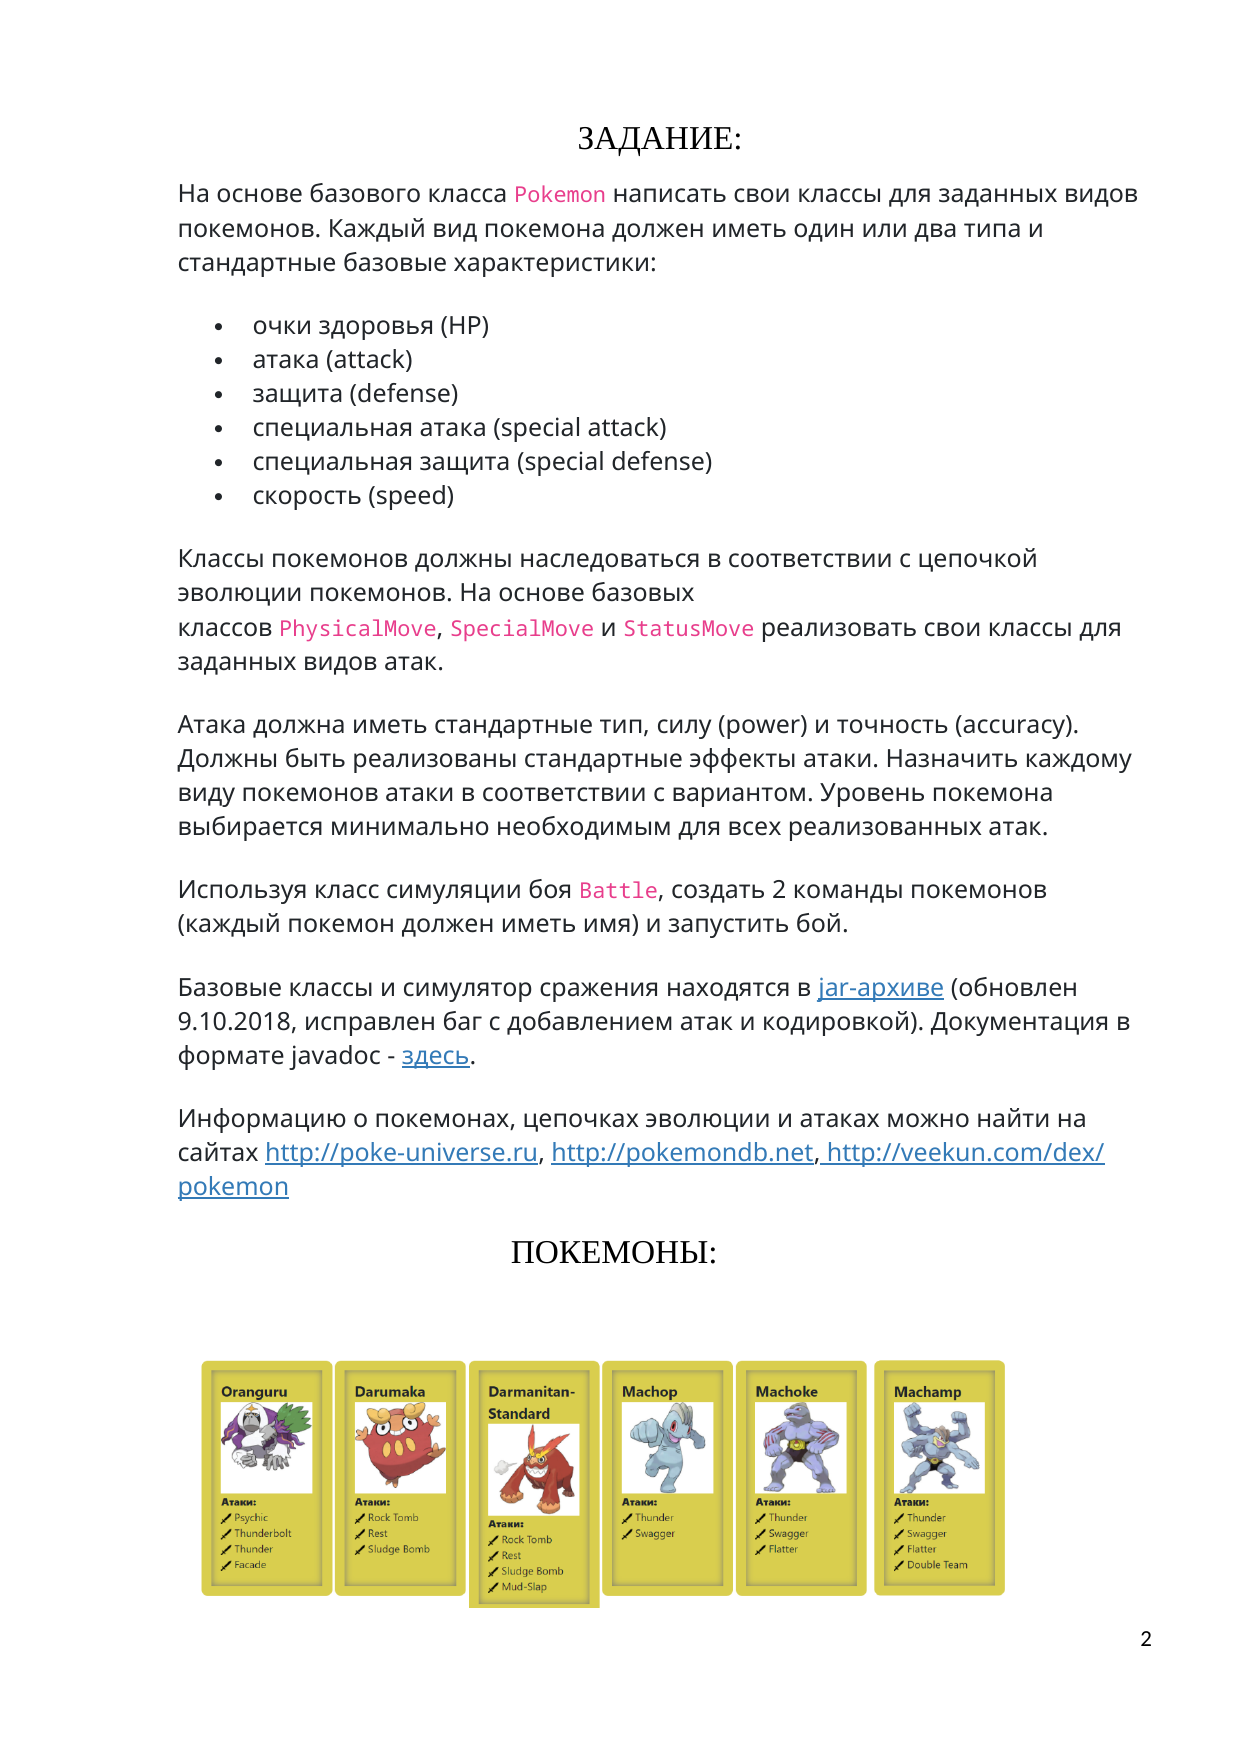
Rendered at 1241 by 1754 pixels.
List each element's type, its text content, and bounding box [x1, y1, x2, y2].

text Базовые классы и симулятор сражения находятся в jar-архиве (обновлен 9.10.2018, исправлен баг с добавлением атак и кодировкой). Документация в формате javadoc - здесь. [177, 969, 1152, 1071]
text Используя класс симуляции боя Battle, создать 2 команды покемонов (каждый покемон должен иметь имя) и запустить бой. [177, 872, 1152, 940]
list очки здоровья (HP) [215, 307, 1152, 342]
text Информацию о покемонах, цепочках эволюции и атаках можно найти на сайтах http://poke-universe.ru, http://pokemondb.net, http://veekun.com/dex/pokemon [177, 1101, 1152, 1203]
picture [192, 1351, 1009, 1611]
list специальная защита (special defense) [215, 444, 1152, 478]
list специальная атака (special attack) [215, 410, 1152, 444]
text На основе базового класса Pokemon написать свои классы для заданных видов покемонов. Каждый вид покемона должен иметь один или два типа и стандартные базовые характеристики: [177, 176, 1152, 278]
text ПОКЕМОНЫ: [177, 1232, 1152, 1270]
text Классы покемонов должны наследоваться в соответствии с цепочкой эволюции покемонов. На основе базовых классов PhysicalMove, SpecialMove и StatusMove реализовать свои классы для заданных видов атак. [177, 541, 1152, 677]
list скорость (speed) [215, 478, 1152, 512]
list защита (defense) [215, 376, 1152, 410]
text ЗАДАНИЕ: [177, 118, 1152, 156]
text Атака должна иметь стандартные тип, силу (power) и точность (accuracy). Должны быть реализованы стандартные эффекты атаки. Назначить каждому виду покемонов атаки в соответствии с вариантом. Уровень покемона выбирается минимально необходимым для всех реализованных атак. [177, 706, 1152, 843]
list атака (attack) [215, 342, 1152, 376]
